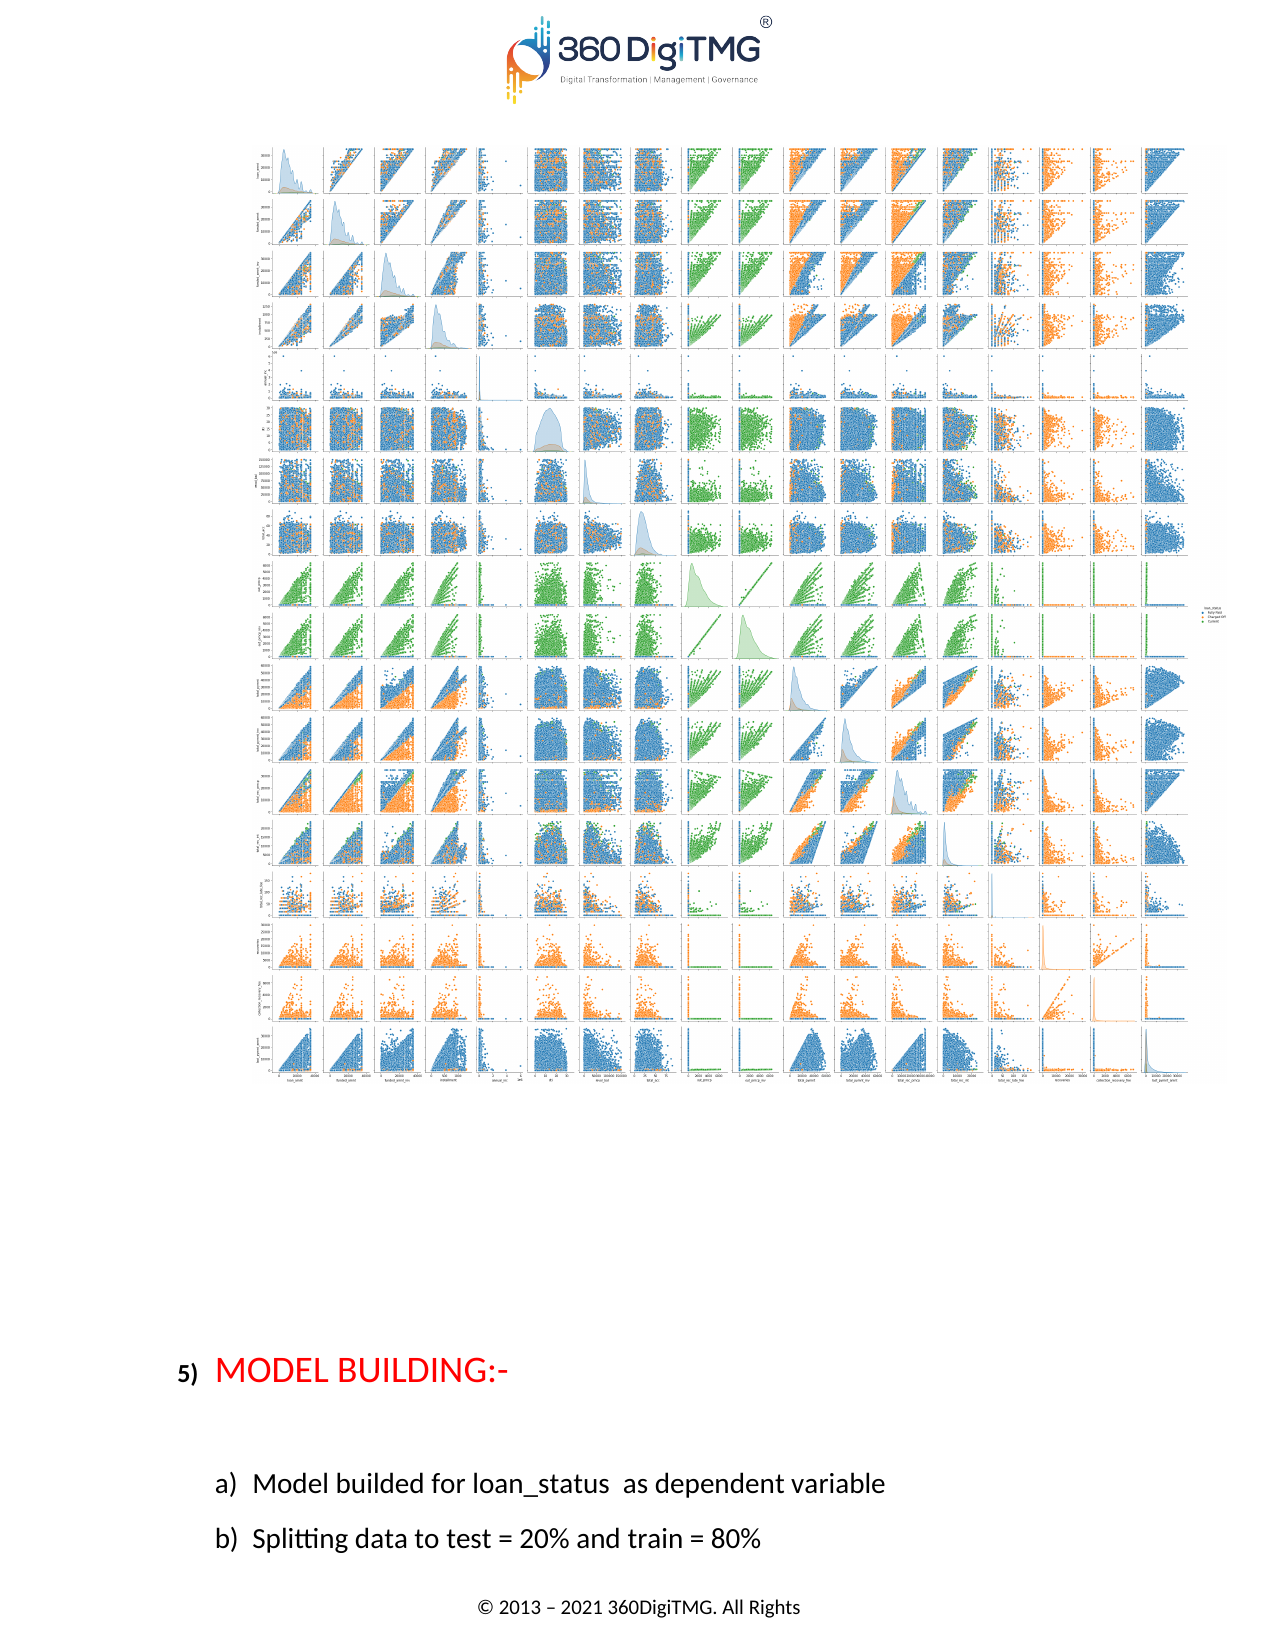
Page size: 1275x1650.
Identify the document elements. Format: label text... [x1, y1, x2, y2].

picture [502, 11, 776, 109]
picture [252, 145, 1228, 1084]
list Model builded for loan_status as dependent variable [214, 1465, 1139, 1501]
list MODEL BUILDING:- [177, 1346, 1139, 1392]
list Splitting data to test = 20% and train = 80% [214, 1520, 1139, 1556]
